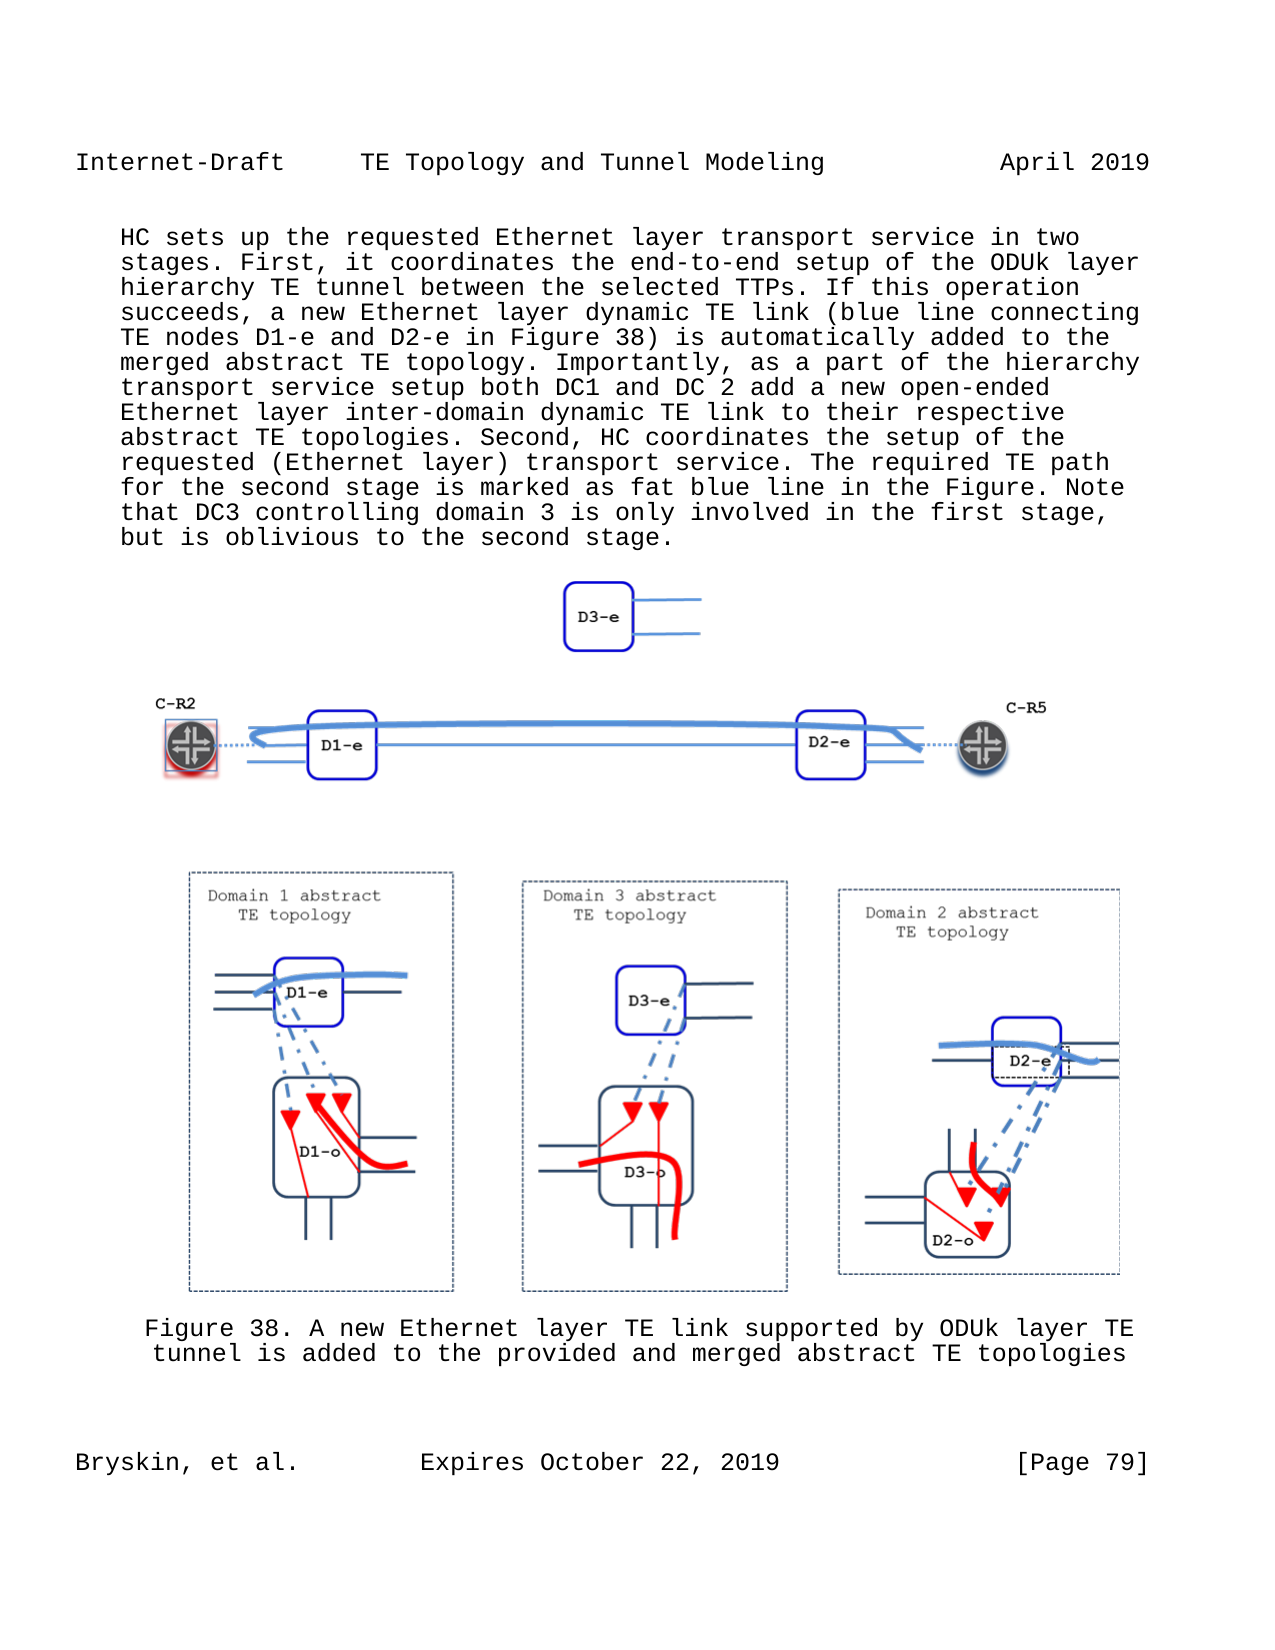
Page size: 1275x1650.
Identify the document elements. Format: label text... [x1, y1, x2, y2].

picture [145, 581, 1120, 1292]
text HC sets up the requested Ethernet layer transport service in two stages. First, it coordinates the end-to-end setup of the ODUk layer hierarchy TE tunnel between the selected TTPs. If this operation succeeds, a new Ethernet layer dynamic TE link (blue line connecting TE nodes D1-e and D2-e in Figure 38) is automatically added to the merged abstract TE topology. Importantly, as a part of the hierarchy transport service setup both DC1 and DC 2 add a new open-ended Ethernet layer inter-domain dynamic TE link to their respective abstract TE topologies. Second, HC coordinates the setup of the requested (Ethernet layer) transport service. The required TE path for the second stage is marked as fat blue line in the Figure. Note that DC3 controlling domain 3 is only involved in the first stage, but is oblivious to the second stage. [120, 225, 1158, 550]
